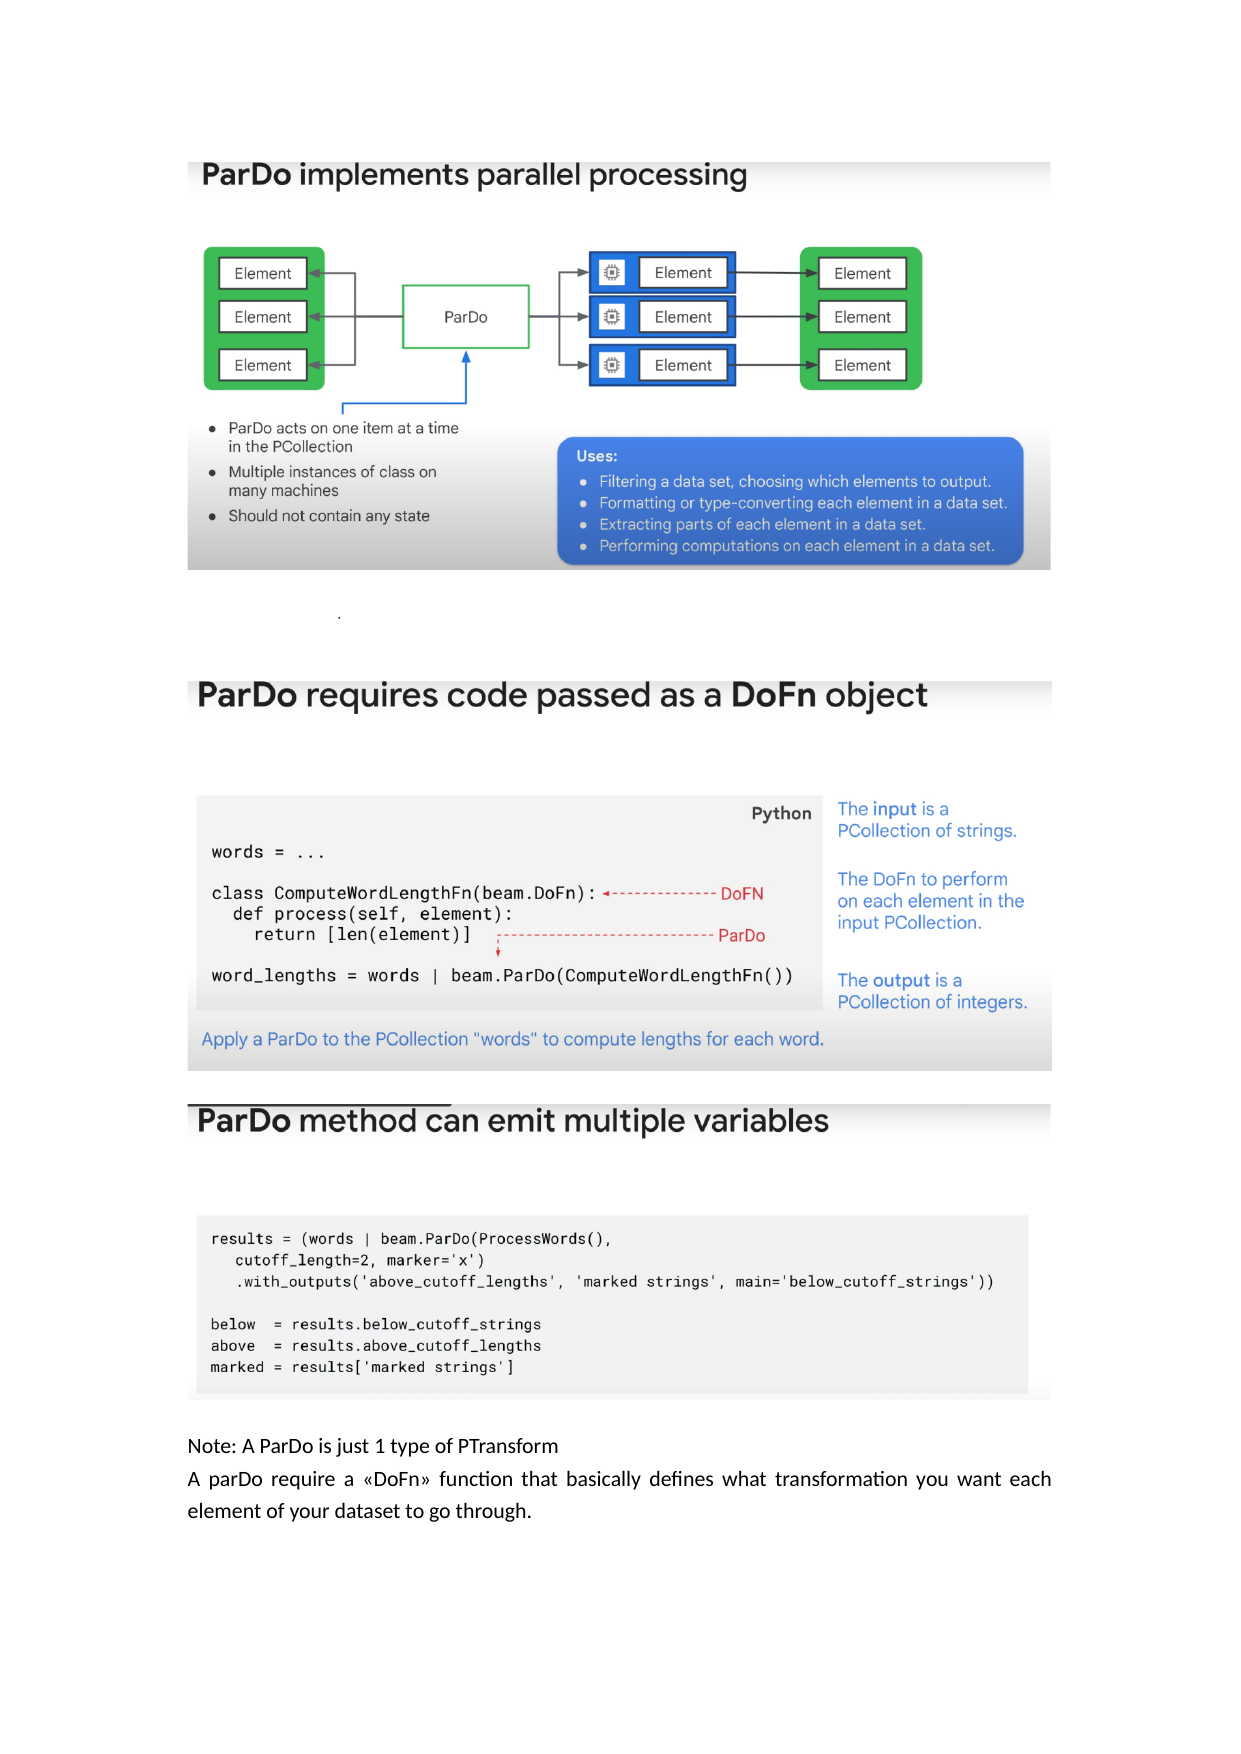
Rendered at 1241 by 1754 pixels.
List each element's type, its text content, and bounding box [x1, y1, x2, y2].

picture [187, 1104, 1051, 1400]
text Note: A ParDo is just 1 type of PTransform [187, 1429, 1053, 1462]
text A parDo require a «DoFn» function that basically defines what transformation you want each element of your dataset to go through. [187, 1462, 1053, 1527]
picture [187, 617, 1052, 1071]
picture [187, 162, 1051, 570]
